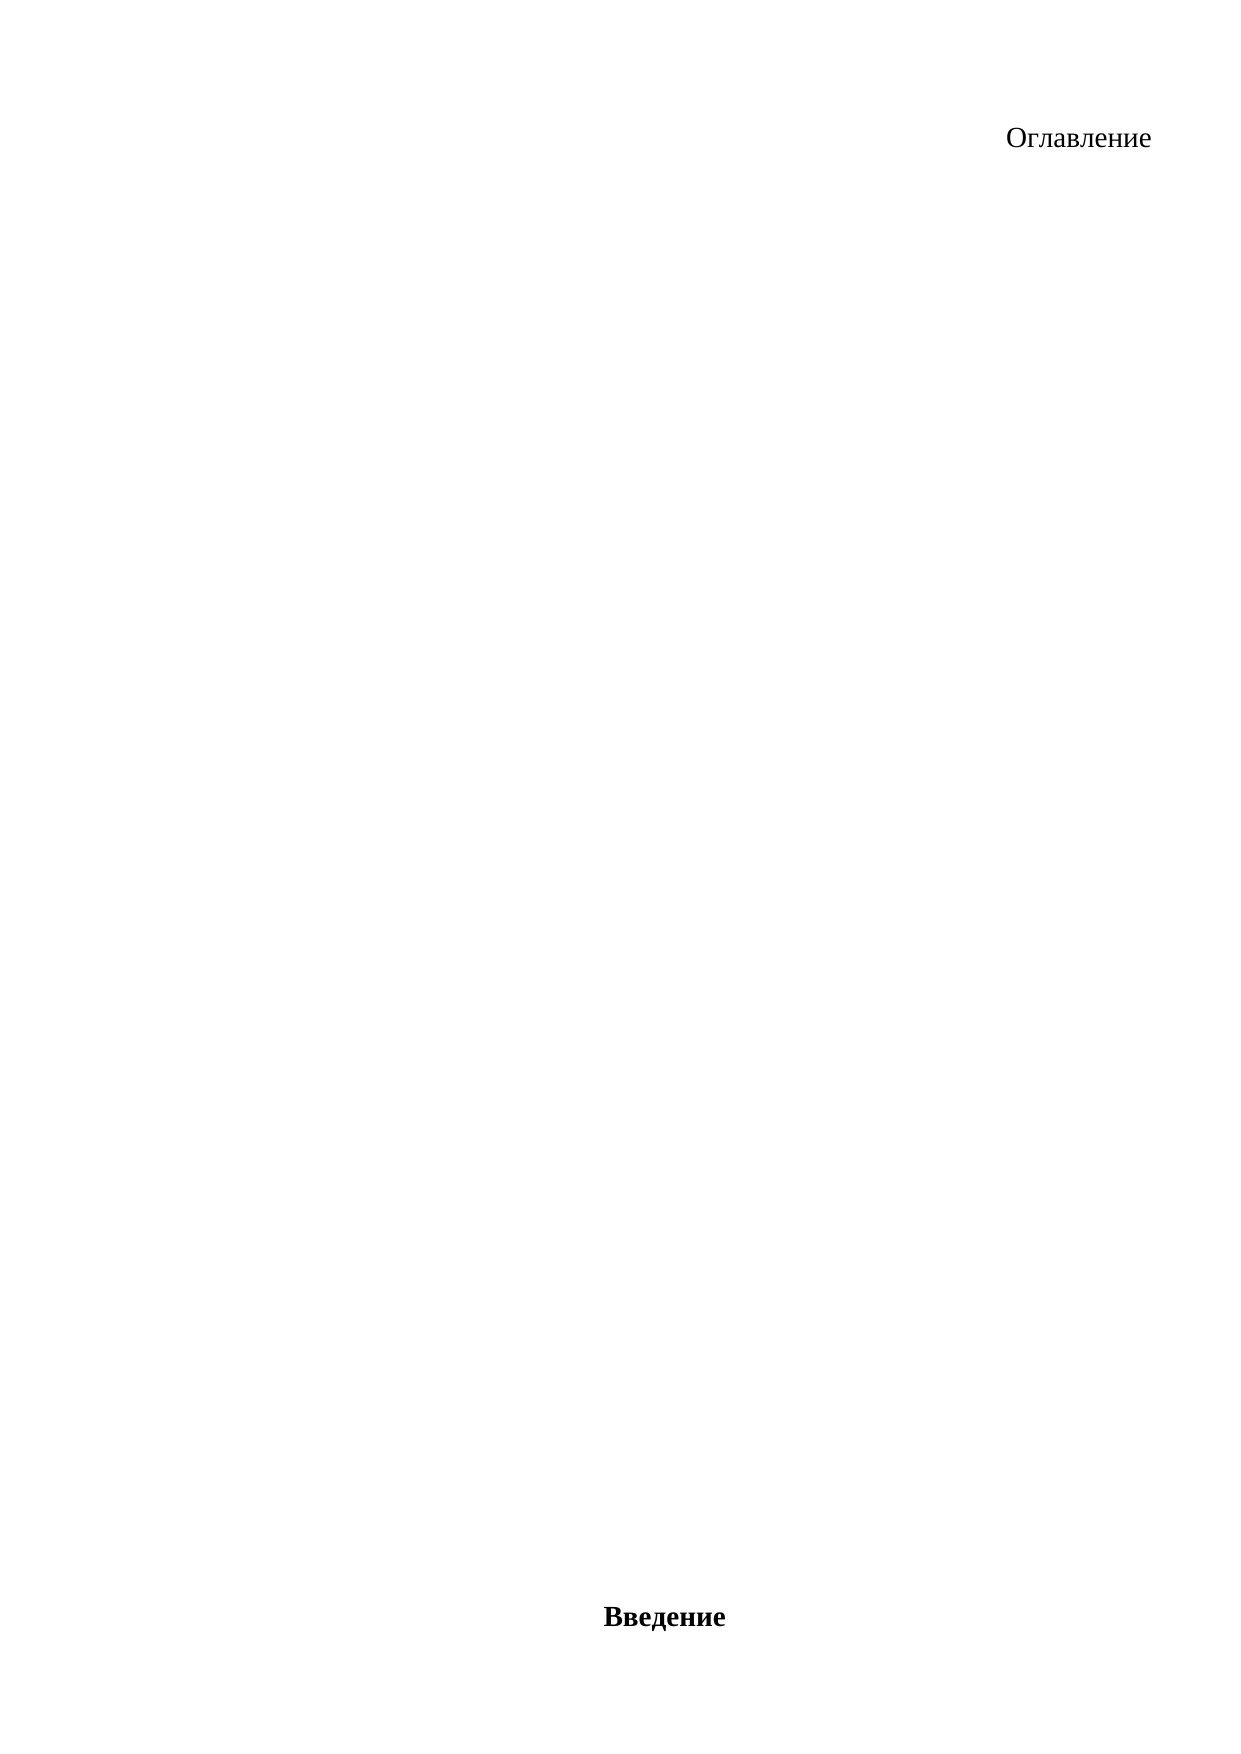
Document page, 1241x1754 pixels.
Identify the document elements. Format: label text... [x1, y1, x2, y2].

text Введение [177, 1599, 1152, 1633]
text Оглавление [177, 121, 1152, 154]
